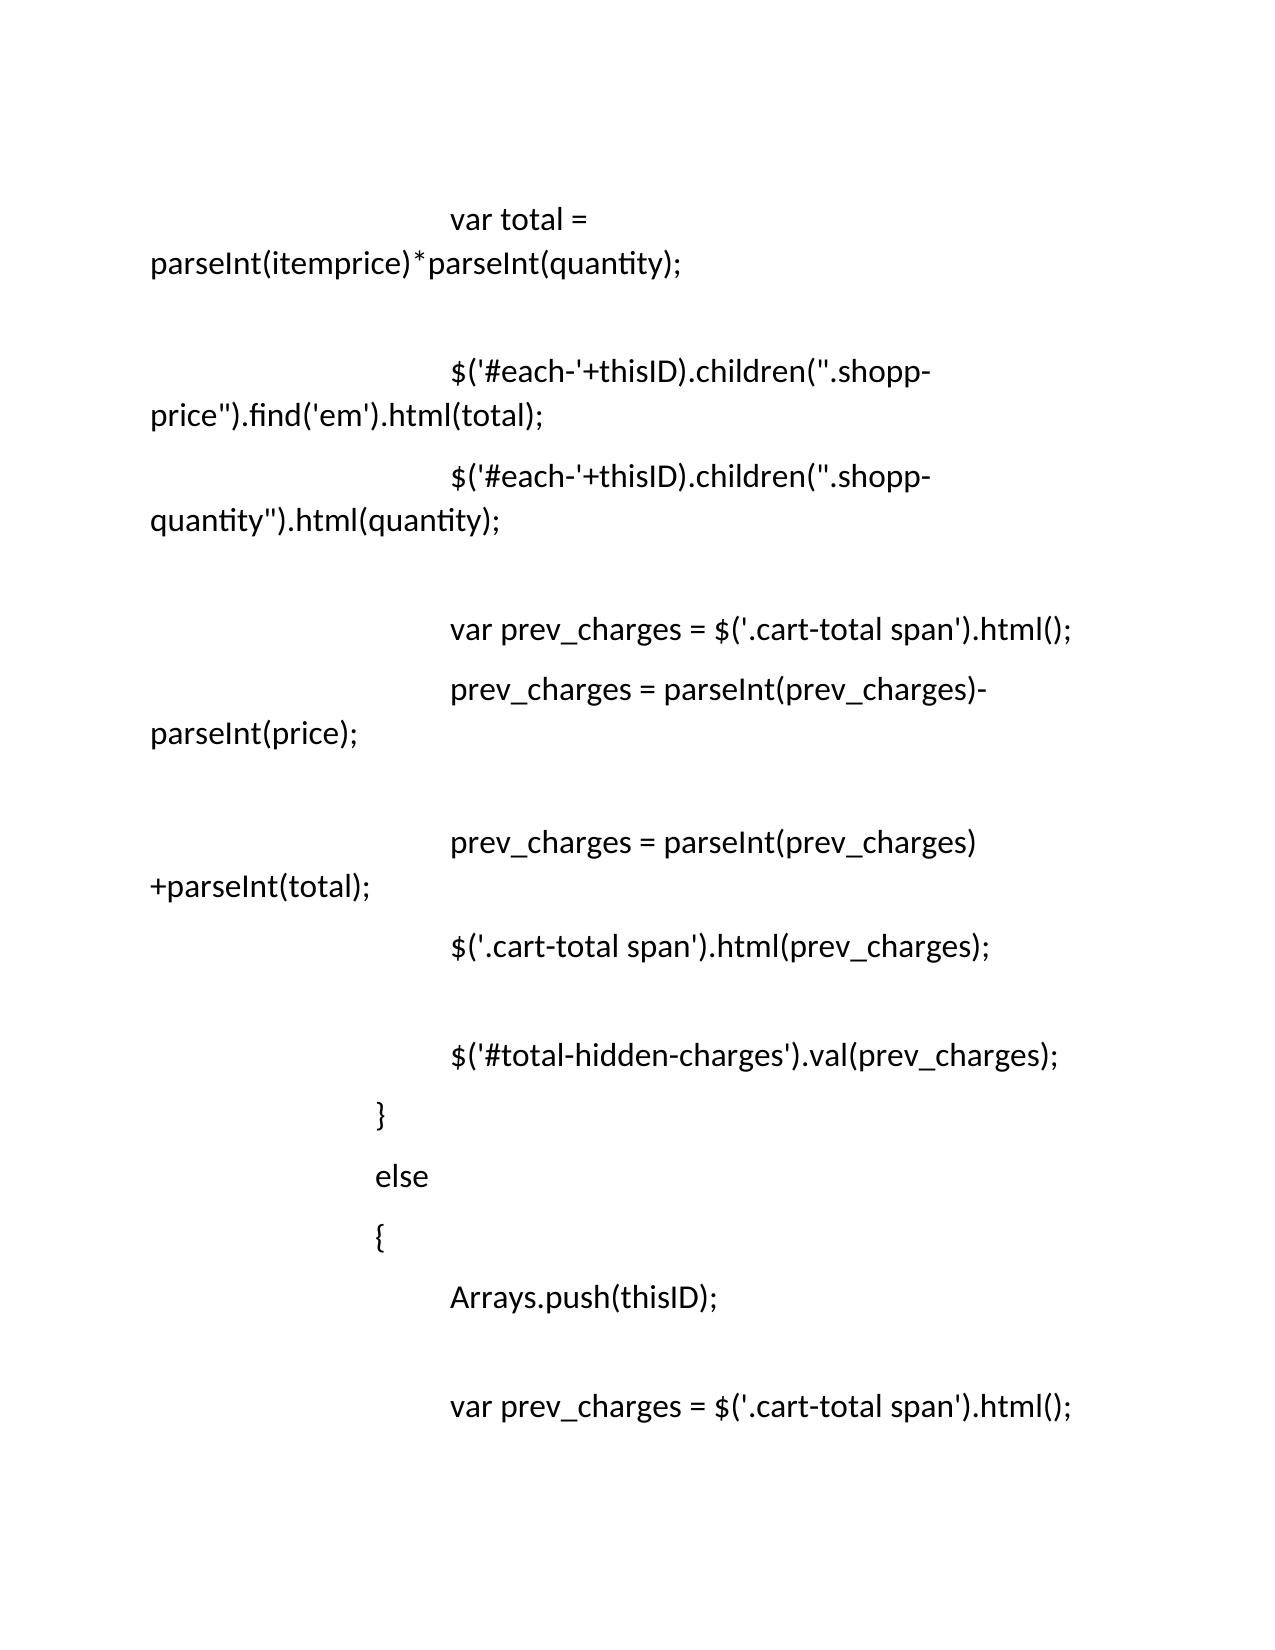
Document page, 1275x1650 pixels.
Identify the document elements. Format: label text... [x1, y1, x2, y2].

text $('#total-hidden-charges').val(prev_charges); [150, 1034, 1125, 1074]
text else [150, 1155, 1125, 1196]
text var prev_charges = $('.cart-total span').html(); [150, 1385, 1125, 1426]
text prev_charges = parseInt(prev_charges)+parseInt(total); [150, 821, 1125, 905]
text $('#each-'+thisID).children(".shopp-quantity").html(quantity); [150, 455, 1125, 540]
text } [150, 1094, 1125, 1135]
text Arrays.push(thisID); [150, 1276, 1125, 1317]
text var total = parseInt(itemprice)*parseInt(quantity); [150, 198, 1125, 283]
text var prev_charges = $('.cart-total span').html(); [150, 607, 1125, 648]
text prev_charges = parseInt(prev_charges)-parseInt(price); [150, 668, 1125, 753]
text $('#each-'+thisID).children(".shopp-price").find('em').html(total); [150, 350, 1125, 435]
text $('.cart-total span').html(prev_charges); [150, 925, 1125, 966]
text { [150, 1216, 1125, 1256]
